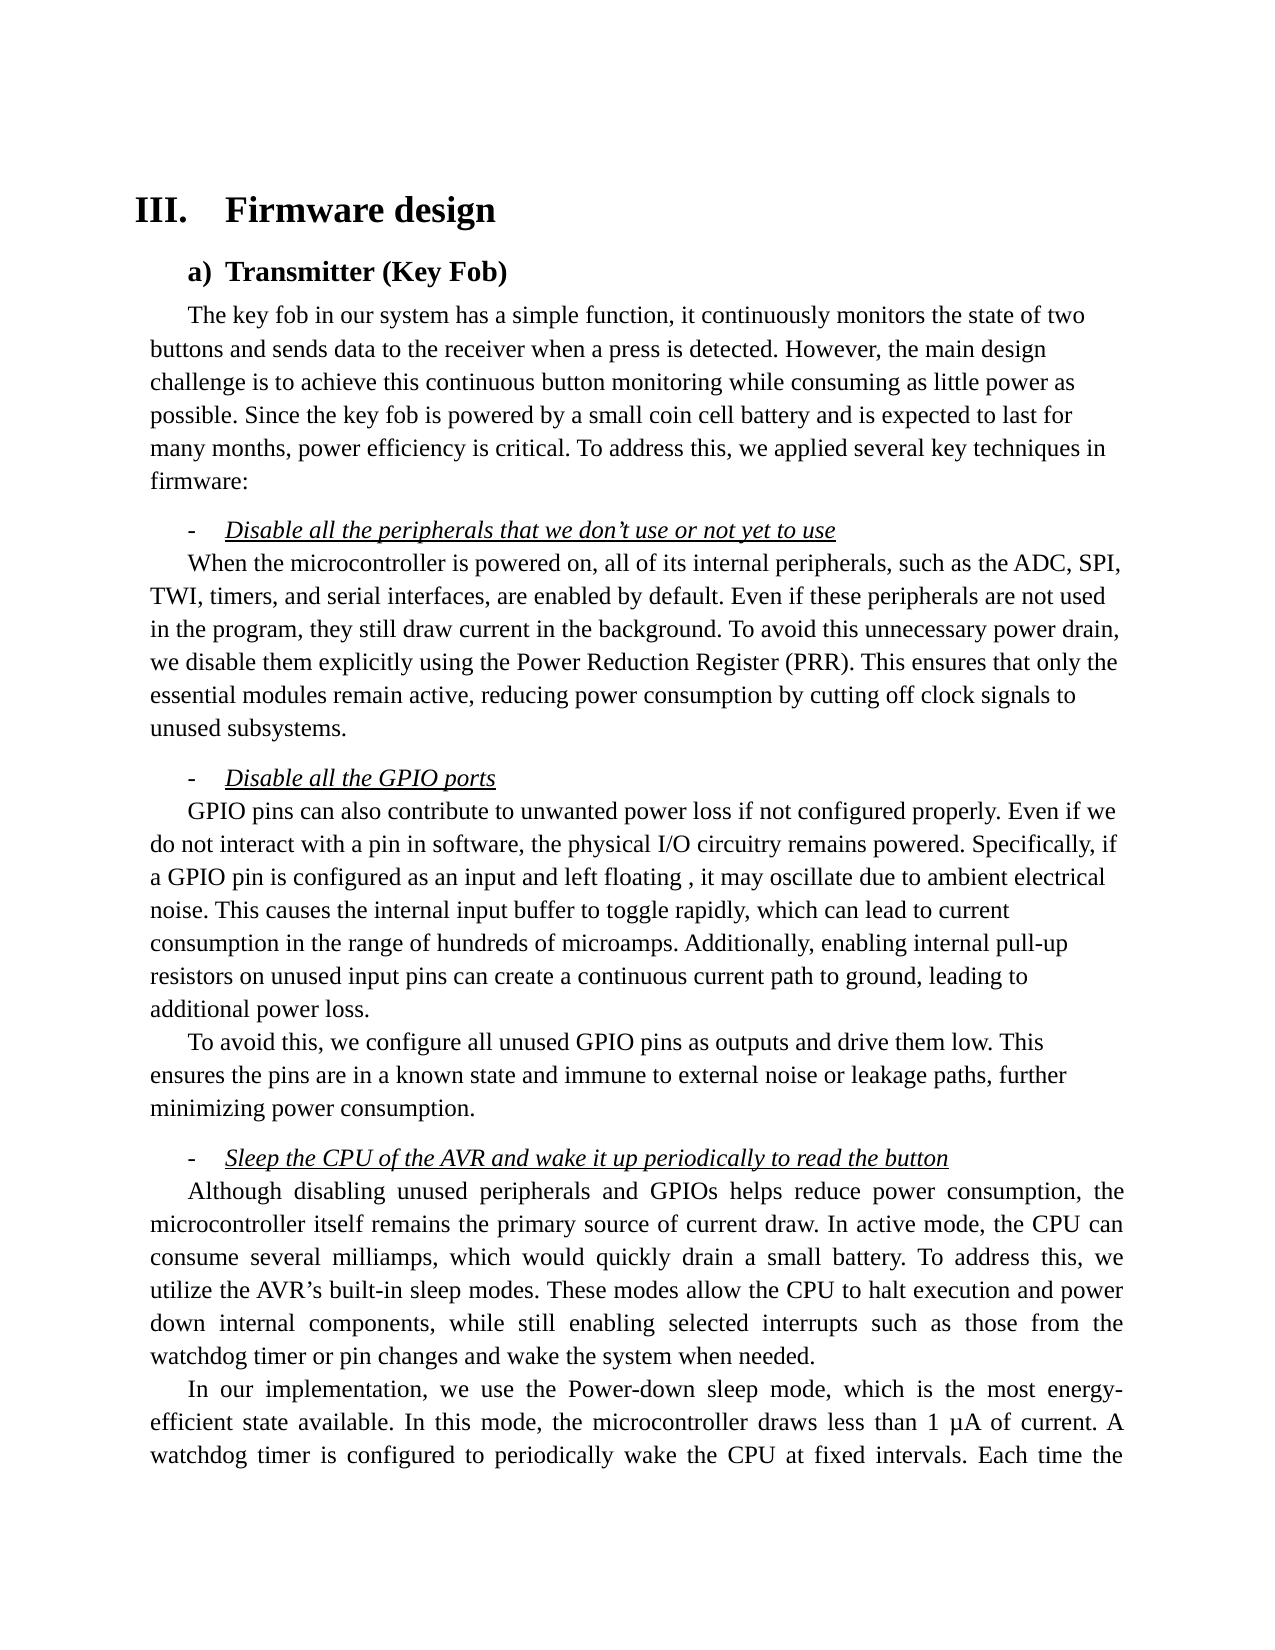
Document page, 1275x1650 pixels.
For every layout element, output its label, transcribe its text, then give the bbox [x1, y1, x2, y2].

subtitle Transmitter (Key Fob) [187, 254, 1125, 287]
text When the microcontroller is powered on, all of its internal peripherals, such as the ADC, SPI, TWI, timers, and serial interfaces, are enabled by default. Even if these peripherals are not used in the program, they still draw current in the background. To avoid this unnecessary power drain, we disable them explicitly using the Power Reduction Register (PRR). This ensures that only the essential modules remain active, reducing power consumption by cutting off clock signals to unused subsystems. [150, 548, 1125, 742]
text To avoid this, we configure all unused GPIO pins as outputs and drive them low. This ensures the pins are in a known state and immune to external noise or leakage paths, further minimizing power consumption. [150, 1027, 1125, 1122]
list Disable all the GPIO ports [187, 763, 1125, 792]
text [150, 1374, 1125, 1469]
list Sleep the CPU of the AVR and wake it up periodically to read the button [187, 1143, 1125, 1172]
text GPIO pins can also contribute to unwanted power loss if not configured properly. Even if we do not interact with a pin in software, the physical I/O circuitry remains powered. Specifically, if a GPIO pin is configured as an input and left floating , it may oscillate due to ambient electrical noise. This causes the internal input buffer to toggle rapidly, which can lead to current consumption in the range of hundreds of microamps. Additionally, enabling internal pull-up resistors on unused input pins can create a continuous current path to ground, leading to additional power loss. [150, 796, 1125, 1023]
list Disable all the peripherals that we don’t use or not yet to use [187, 515, 1125, 544]
text The key fob in our system has a simple function, it continuously monitors the state of two buttons and sends data to the receiver when a press is detected. However, the main design challenge is to achieve this continuous button monitoring while consuming as little power as possible. Since the key fob is powered by a small coin cell battery and is expected to last for many months, power efficiency is critical. To address this, we applied several key techniques in firmware: [150, 301, 1125, 494]
text Although disabling unused peripherals and GPIOs helps reduce power consumption, the microcontroller itself remains the primary source of current draw. In active mode, the CPU can consume several milliamps, which would quickly drain a small battery. To address this, we utilize the AVR’s built-in sleep modes. These modes allow the CPU to halt execution and power down internal components, while still enabling selected interrupts such as those from the watchdog timer or pin changes and wake the system when needed. [150, 1176, 1125, 1370]
subtitle Firmware design [187, 187, 1125, 231]
